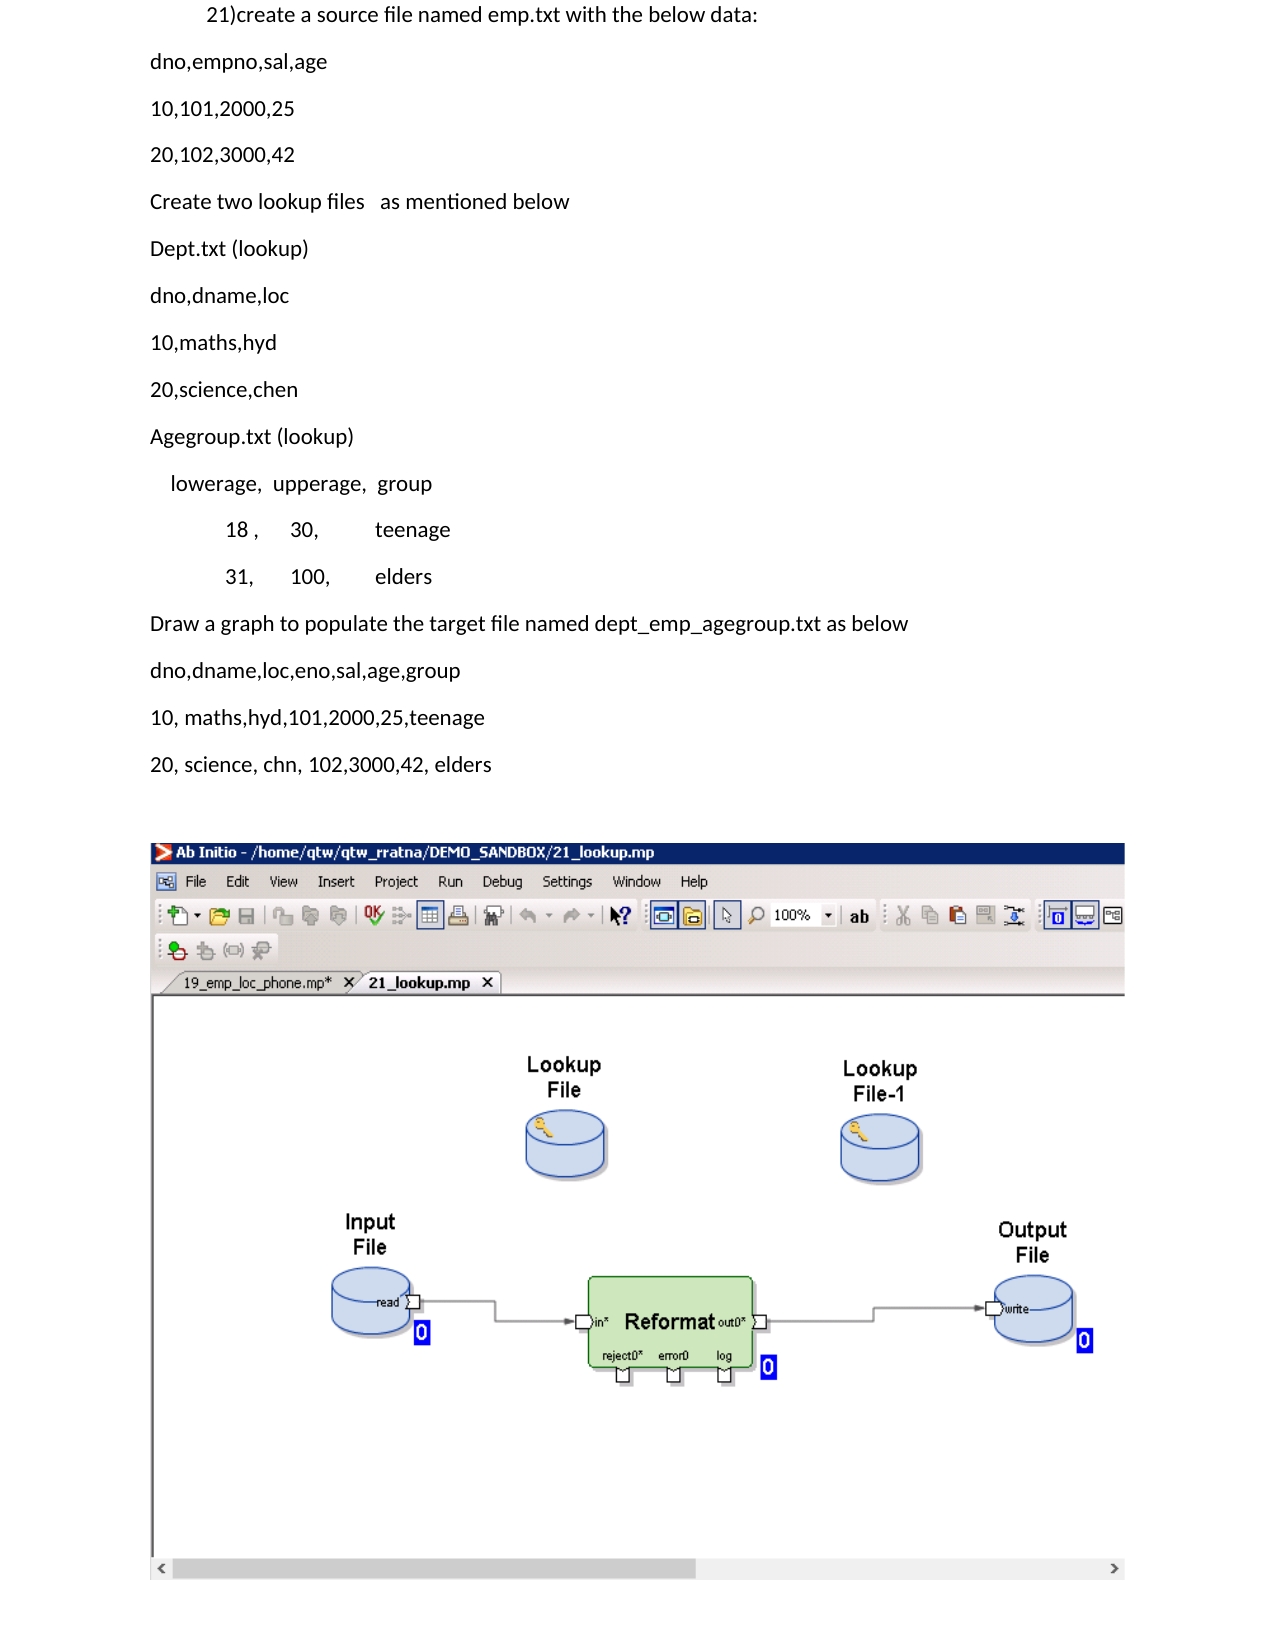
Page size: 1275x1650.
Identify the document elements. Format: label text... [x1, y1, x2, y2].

text 20,science,chen [150, 375, 1125, 403]
text 10,maths,hyd [150, 328, 1125, 356]
text Create two lookup files as mentioned below [150, 187, 1125, 216]
text 10,101,2000,25 [150, 94, 1125, 122]
text 10, maths,hyd,101,2000,25,teenage [150, 703, 1125, 731]
text 20, science, chn, 102,3000,42, elders [150, 750, 1125, 778]
text lowerage, upperage, group [150, 469, 1125, 497]
text Dept.txt (lookup) [150, 234, 1125, 262]
text Draw a graph to populate the target file named dept_emp_agegroup.txt as below [150, 609, 1125, 637]
picture [150, 843, 1125, 1580]
text 21)create a source file named emp.txt with the below data: [206, 0, 1125, 28]
text dno,empno,sal,age [150, 47, 1125, 75]
text 20,102,3000,42 [150, 141, 1125, 169]
text 18 , 30, teenage [150, 516, 1125, 544]
text dno,dname,loc [150, 281, 1125, 309]
text Agegroup.txt (lookup) [150, 422, 1125, 450]
text 31, 100, elders [150, 562, 1125, 591]
text dno,dname,loc,eno,sal,age,group [150, 656, 1125, 684]
